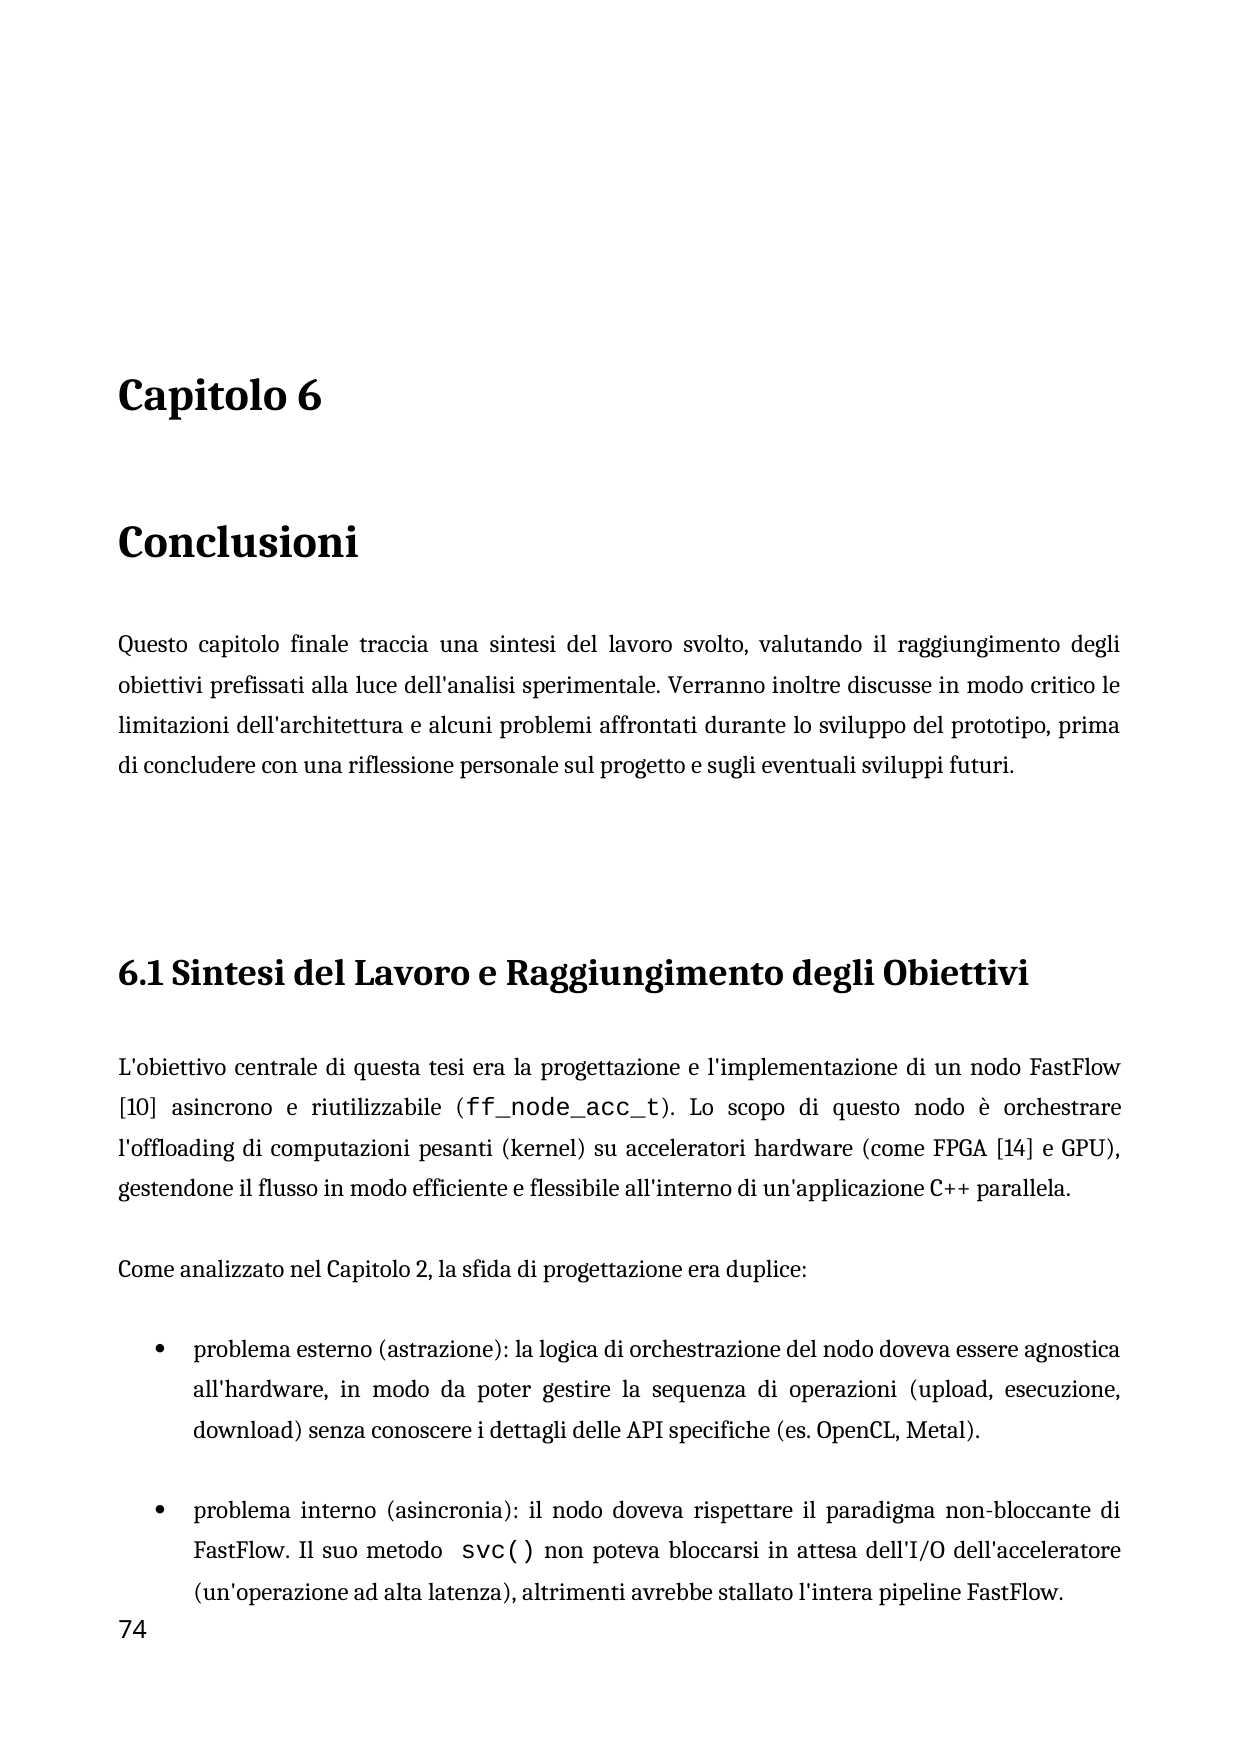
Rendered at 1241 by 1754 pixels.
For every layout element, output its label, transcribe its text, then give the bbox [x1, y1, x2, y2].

list problema interno (asincronia): il nodo doveva rispettare il paradigma non-bloccante di FastFlow. Il suo metodo svc() non poteva bloccarsi in attesa dell'I/O dell'acceleratore (un'operazione ad alta latenza), altrimenti avrebbe stallato l'intera pipeline FastFlow. [156, 1496, 1122, 1606]
text Questo capitolo finale traccia una sintesi del lavoro svolto, valutando il raggiungimento degli obiettivi prefissati alla luce dell'analisi sperimentale. Verranno inoltre discusse in modo critico le limitazioni dell'architettura e alcuni problemi affrontati durante lo sviluppo del prototipo, prima di concludere con una riflessione personale sul progetto e sugli eventuali sviluppi futuri. [118, 630, 1122, 780]
text 6.1 Sintesi del Lavoro e Raggiungimento degli Obiettivi [118, 952, 1122, 995]
text L'obiettivo centrale di questa tesi era la progettazione e l'implementazione di un nodo FastFlow [10] asincrono e riutilizzabile (ff_node_acc_t). Lo scopo di questo nodo è orchestrare l'offloading di computazioni pesanti (kernel) su acceleratori hardware (come FPGA [14] e GPU), gestendone il flusso in modo efficiente e flessibile all'interno di un'applicazione C++ parallela. [118, 1052, 1122, 1203]
list problema esterno (astrazione): la logica di orchestrazione del nodo doveva essere agnostica all'hardware, in modo da poter gestire la sequenza di operazioni (upload, esecuzione, download) senza conoscere i dettagli delle API specifiche (es. OpenCL, Metal). [156, 1335, 1122, 1444]
text Capitolo 6 [118, 369, 1122, 422]
text Conclusioni [118, 516, 1122, 569]
text Come analizzato nel Capitolo 2, la sfida di progettazione era duplice: [118, 1255, 1122, 1283]
